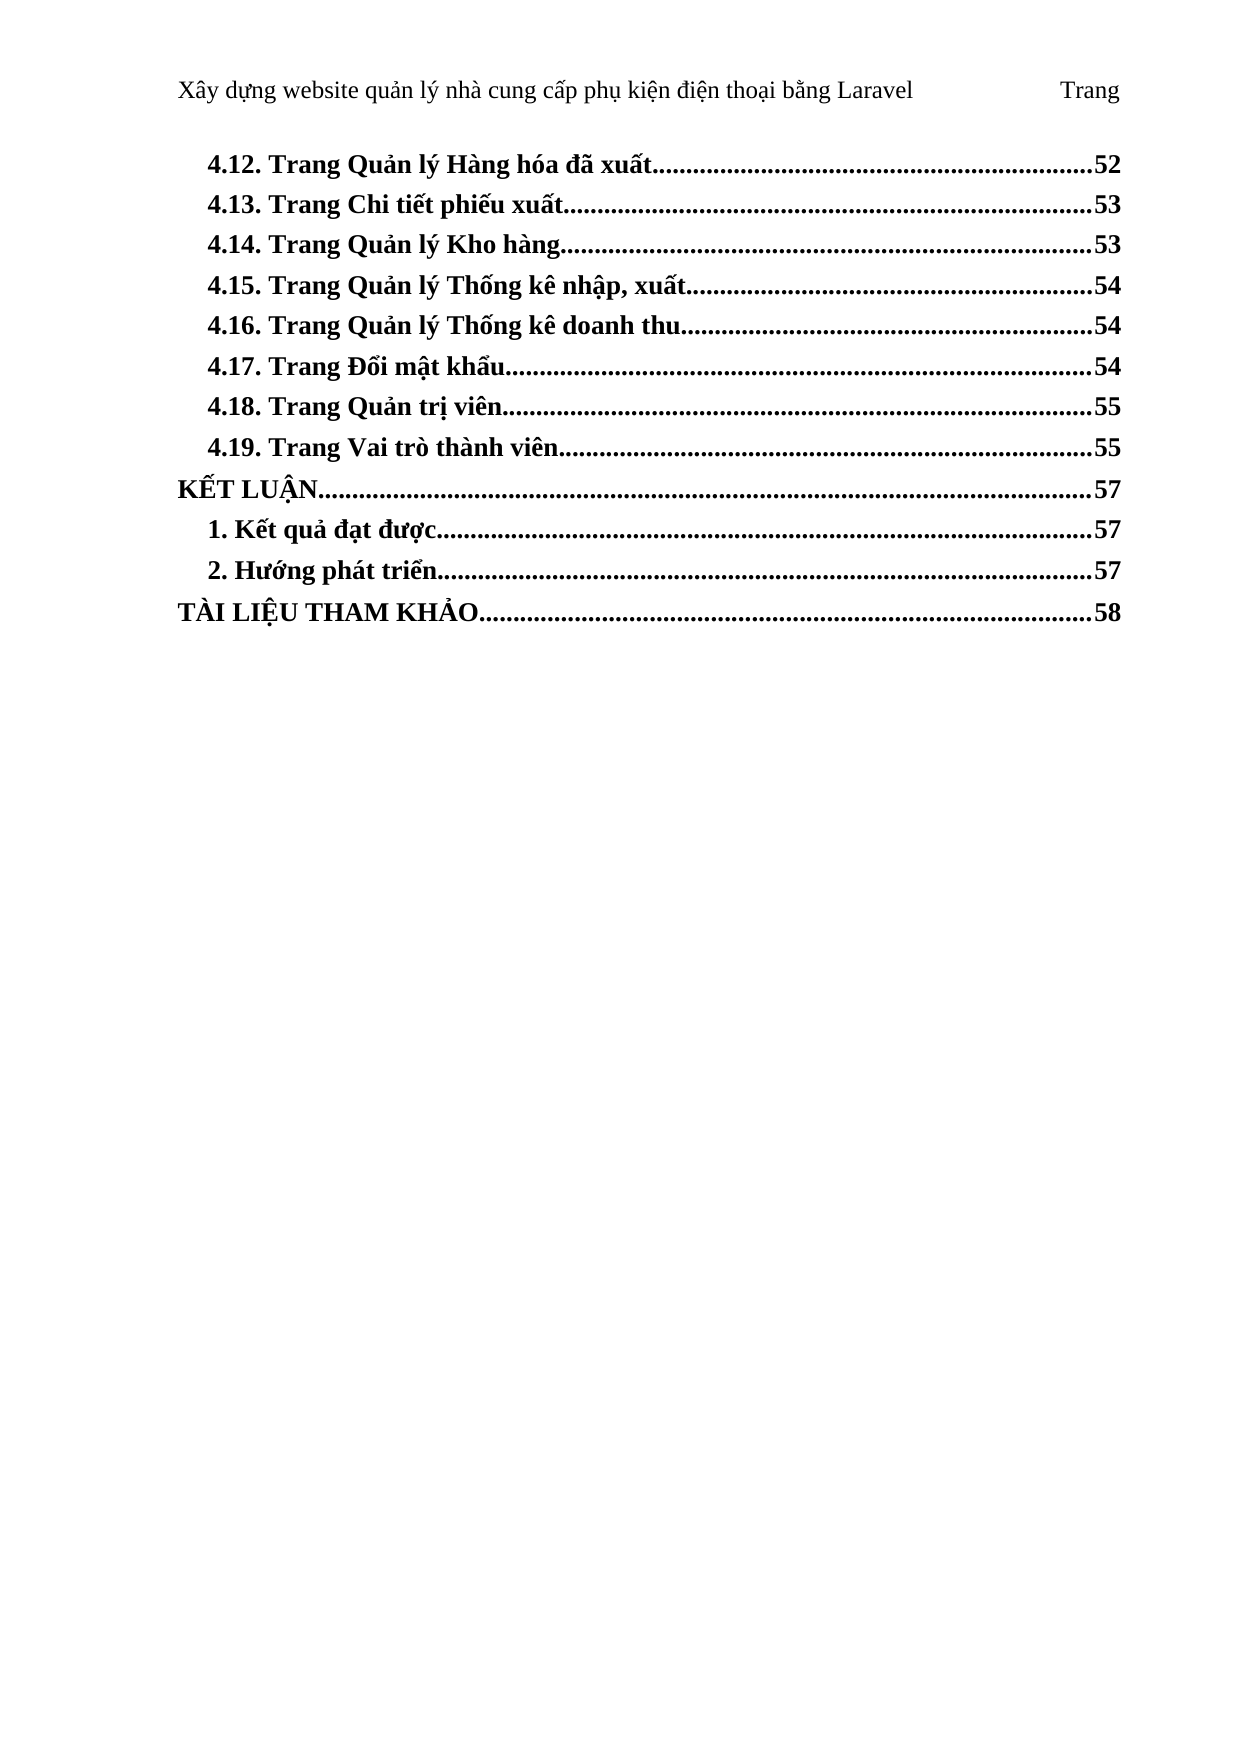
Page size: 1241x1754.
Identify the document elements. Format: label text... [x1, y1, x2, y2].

text 2. Hướng phát triển 57 [207, 554, 1122, 585]
text 4.12. Trang Quản lý Hàng hóa đã xuất 52 [207, 148, 1122, 179]
text 4.14. Trang Quản lý Kho hàng 53 [207, 228, 1122, 260]
text 1. Kết quả đạt được 57 [207, 513, 1122, 545]
text 4.15. Trang Quản lý Thống kê nhập, xuất 54 [207, 269, 1122, 300]
text TÀI LIỆU THAM KHẢO 58 [177, 596, 1122, 628]
text 4.19. Trang Vai trò thành viên 55 [207, 431, 1122, 462]
text 4.16. Trang Quản lý Thống kê doanh thu 54 [207, 309, 1122, 341]
text 4.18. Trang Quản trị viên 55 [207, 390, 1122, 421]
text 4.17. Trang Đổi mật khẩu 54 [207, 350, 1122, 381]
text KẾT LUẬN 57 [177, 473, 1122, 504]
text 4.13. Trang Chi tiết phiếu xuất 53 [207, 188, 1122, 219]
